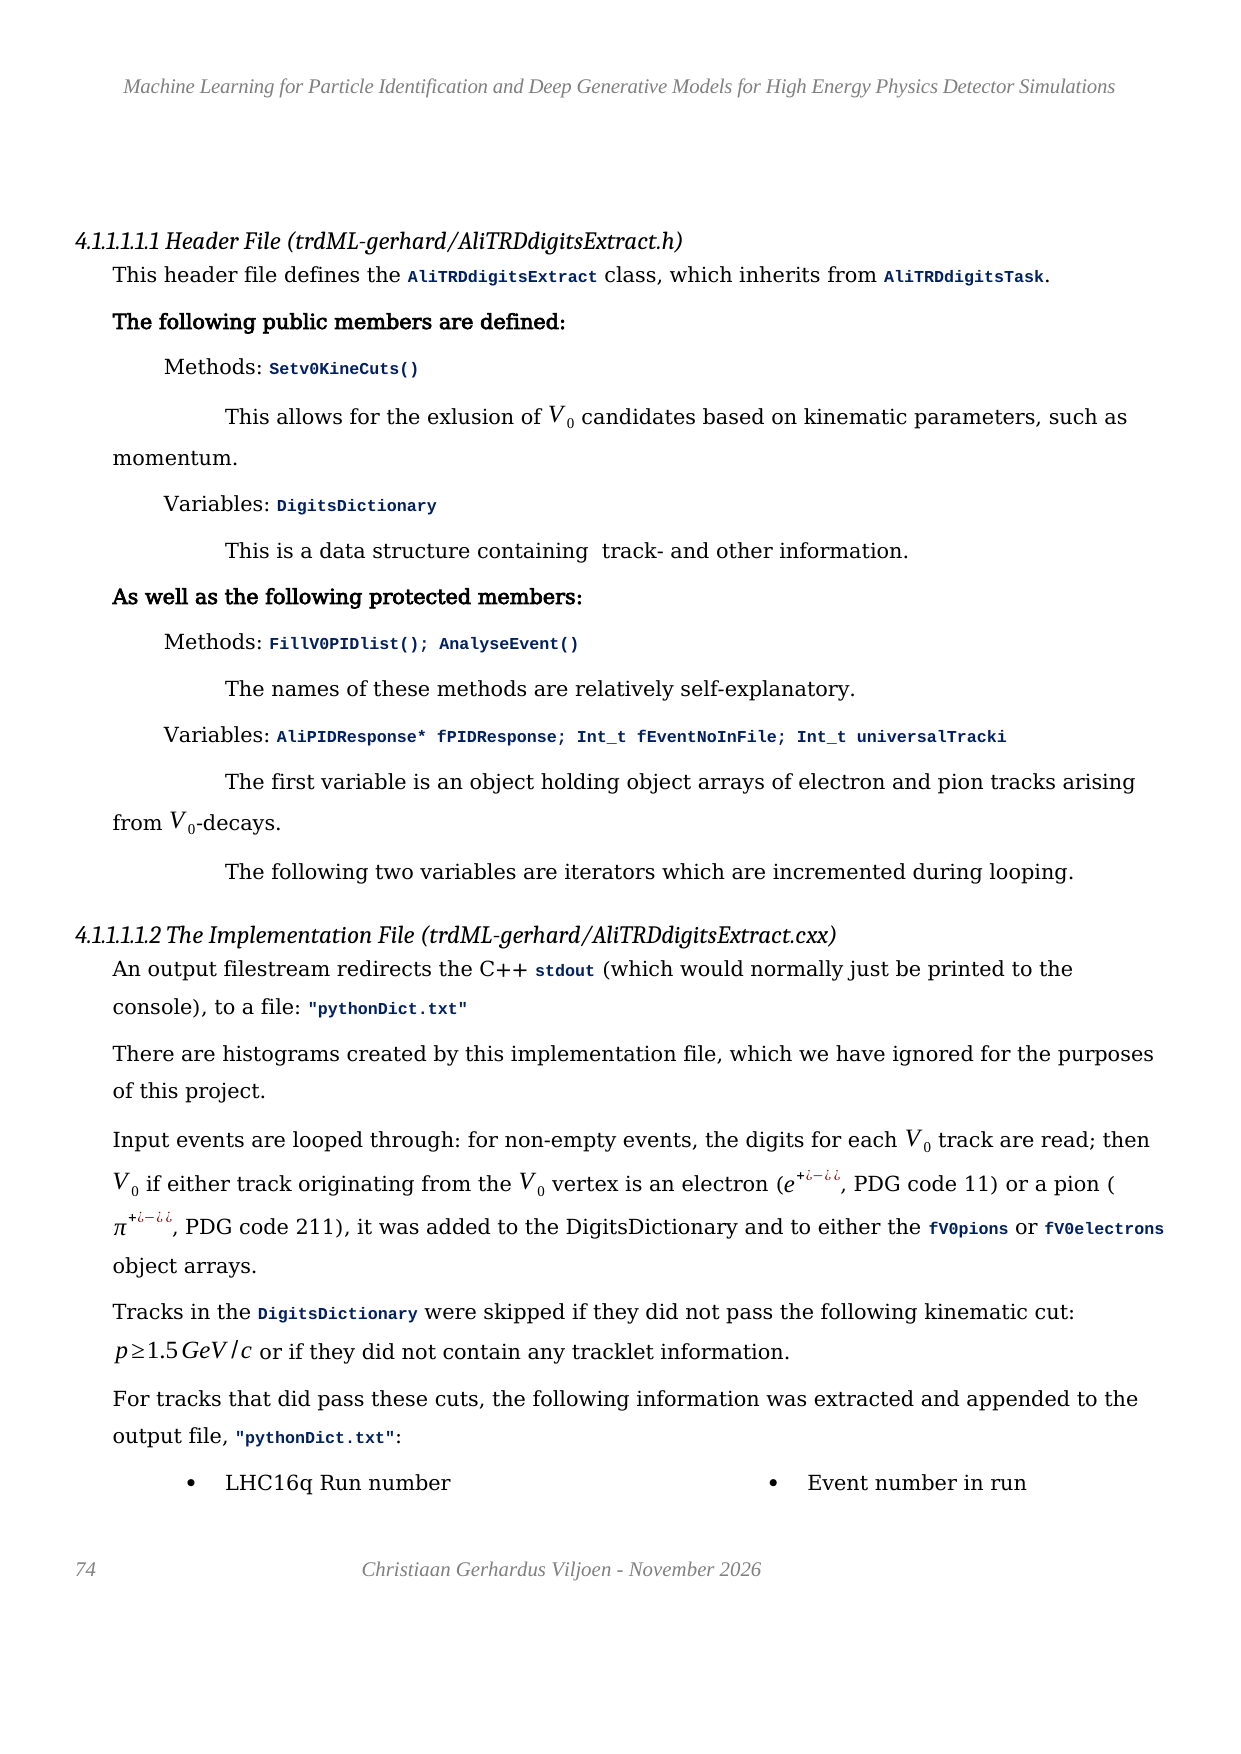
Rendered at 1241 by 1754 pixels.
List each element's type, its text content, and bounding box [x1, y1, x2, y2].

text Input events are looped through: for non-empty events, the digits for each track are read; then if either track originating from the vertex is an electron (, PDG code 11) or a pion (, PDG code 211), it was added to the DigitsDictionary and to either the fV0pions or fV0electrons object arrays. [112, 1124, 1165, 1278]
text Variables: AliPIDResponse* fPIDResponse; Int_t fEventNoInFile; Int_t universalTracki [112, 722, 1165, 748]
text The names of these methods are relatively self-explanatory. [112, 676, 1165, 701]
list Event number in run [769, 1470, 1165, 1495]
text This allows for the exlusion of candidates based on kinematic parameters, such as momentum. [112, 401, 1165, 470]
text As well as the following protected members: [112, 583, 1165, 608]
text Variables: DigitsDictionary [112, 491, 1165, 516]
list LHC16q Run number [187, 1470, 583, 1495]
text Methods: Setv0KineCuts() [112, 354, 1165, 380]
text The following two variables are iterators which are incremented during looping. [112, 858, 1165, 883]
text Tracks in the DigitsDictionary were skipped if they did not pass the following kinematic cut: or if they did not contain any tracklet information. [112, 1299, 1165, 1365]
text This is a data structure containing track- and other information. [112, 537, 1165, 562]
text The first variable is an object holding object arrays of electron and pion tracks arising from -decays. [112, 769, 1165, 838]
subtitle Header File (trdML-gerhard/AliTRDdigitsExtract.h) [75, 227, 1165, 255]
text The following public members are defined: [112, 308, 1165, 333]
text This header file defines the AliTRDdigitsExtract class, which inherits from AliTRDdigitsTask. [112, 262, 1165, 287]
text For tracks that did pass these cuts, the following information was extracted and appended to the output file, "pythonDict.txt": [112, 1386, 1165, 1449]
text An output filestream redirects the C++ stdout (which would normally just be printed to the console), to a file: "pythonDict.txt" [112, 956, 1165, 1020]
subtitle The Implementation File (trdML-gerhard/AliTRDdigitsExtract.cxx) [75, 921, 1165, 950]
text Methods: FillV0PIDlist(); AnalyseEvent() [112, 629, 1165, 655]
text There are histograms created by this implementation file, which we have ignored for the purposes of this project. [112, 1041, 1165, 1103]
